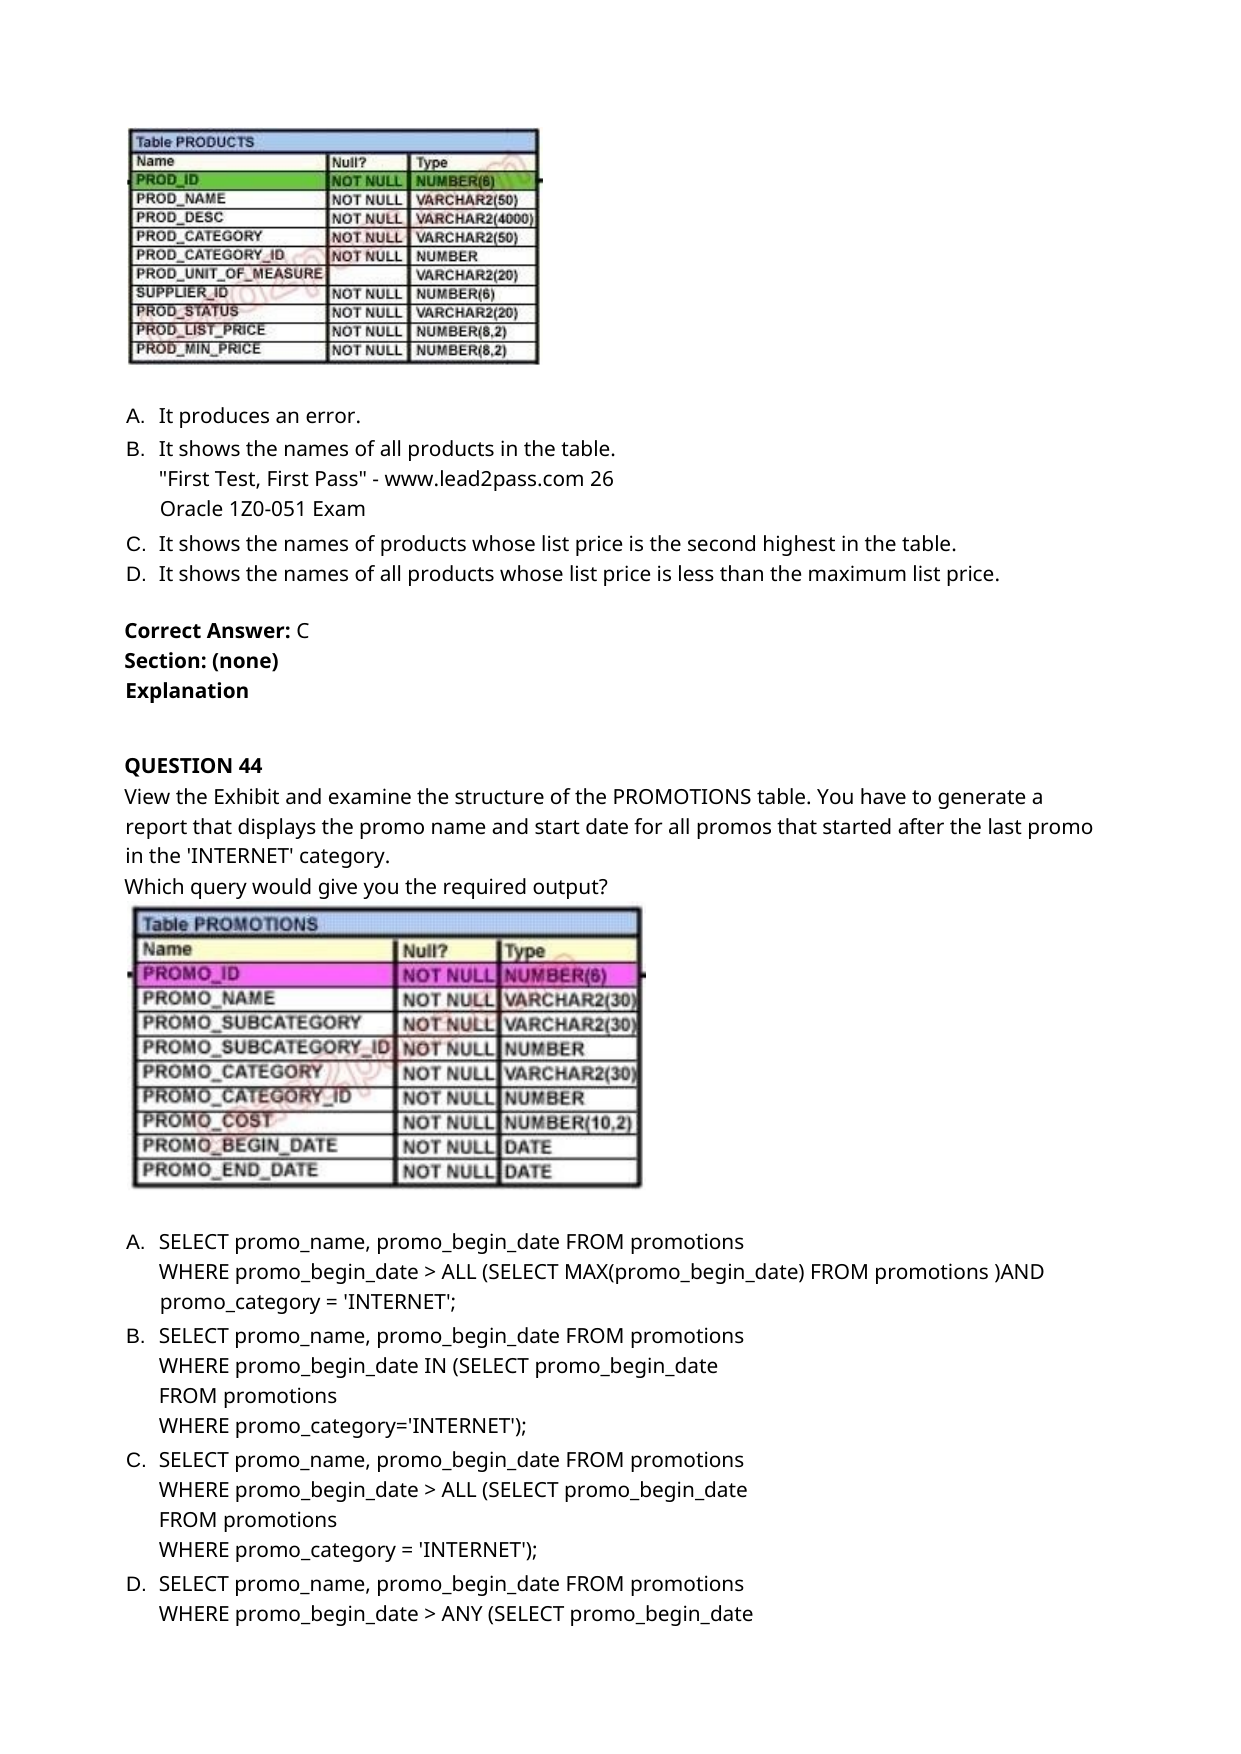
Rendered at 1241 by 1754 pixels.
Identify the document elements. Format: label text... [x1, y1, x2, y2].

list It shows the names of all products whose list price is less than the maximum list price. [126, 559, 1111, 587]
list It produces an error. [126, 401, 1111, 429]
text "First Test, First Pass" - www.lead2pass.com 26 Oracle 1Z0-051 Exam [158, 464, 662, 523]
text WHERE promo_begin_date > ALL (SELECT MAX(promo_begin_date) FROM promotions )AND promo_category = 'INTERNET'; [158, 1257, 1111, 1315]
text WHERE promo_begin_date > ANY (SELECT promo_begin_date [158, 1599, 1111, 1627]
picture [127, 901, 646, 1195]
text Correct Answer: C [124, 616, 389, 644]
text FROM promotions [158, 1381, 1111, 1409]
text WHERE promo_category = 'INTERNET'); [158, 1535, 1111, 1563]
list It shows the names of all products in the table. [126, 434, 1111, 463]
text QUESTION 44 [124, 752, 389, 780]
list SELECT promo_name, promo_begin_date FROM promotions [126, 1569, 1111, 1597]
text WHERE promo_begin_date IN (SELECT promo_begin_date [158, 1351, 1111, 1379]
text View the Exhibit and examine the structure of the PROMOTIONS table. You have to generate a report that displays the promo name and start date for all promos that started after the last promo in the 'INTERNET' category. [124, 782, 1111, 870]
list SELECT promo_name, promo_begin_date FROM promotions [126, 1321, 1111, 1349]
list SELECT promo_name, promo_begin_date FROM promotions [126, 1227, 1111, 1255]
list SELECT promo_name, promo_begin_date FROM promotions [126, 1445, 1111, 1473]
text Which query would give you the required output? [124, 872, 1111, 900]
list It shows the names of products whose list price is the second highest in the table. [126, 529, 1111, 557]
text WHERE promo_category='INTERNET'); [158, 1411, 1111, 1439]
text FROM promotions [158, 1505, 1111, 1533]
text Section: (none) Explanation [124, 646, 389, 704]
picture [127, 127, 543, 368]
text WHERE promo_begin_date > ALL (SELECT promo_begin_date [158, 1475, 1111, 1503]
